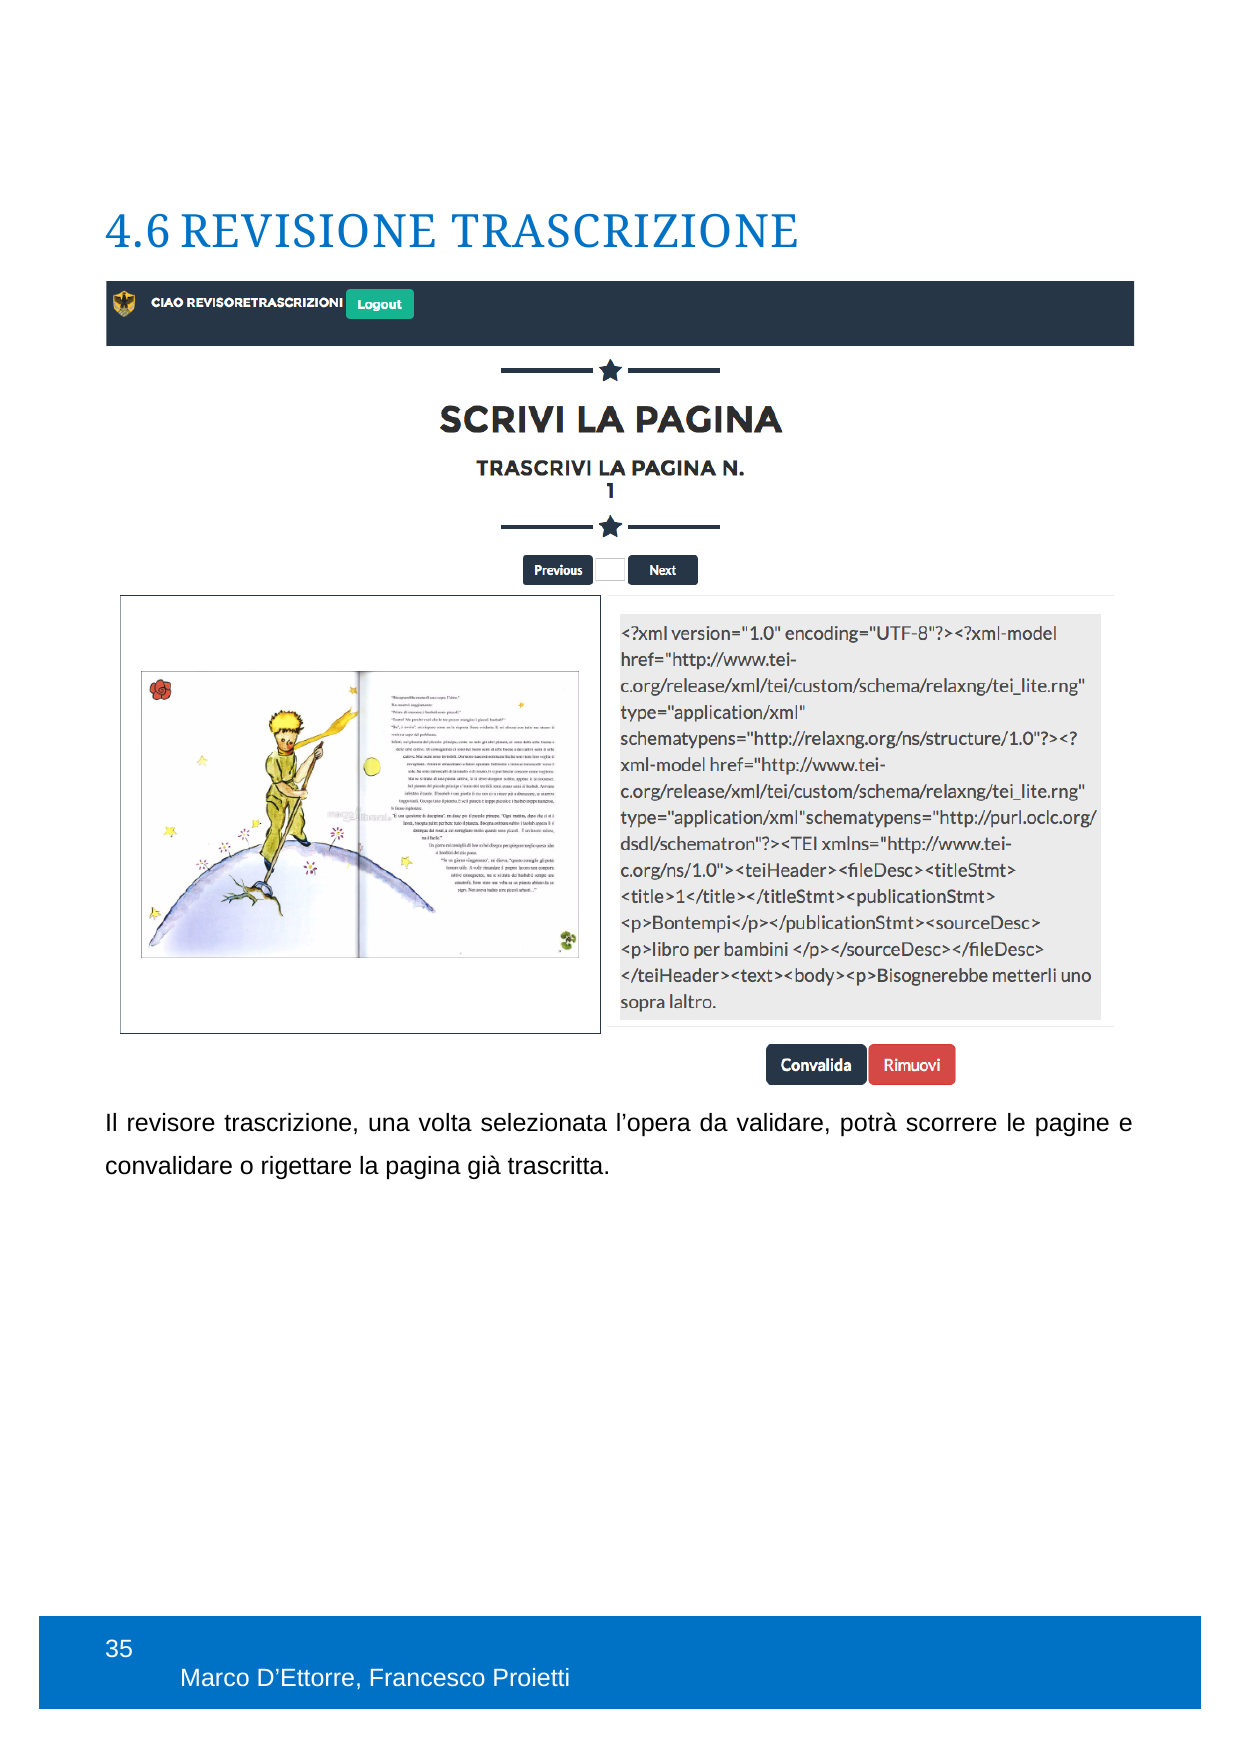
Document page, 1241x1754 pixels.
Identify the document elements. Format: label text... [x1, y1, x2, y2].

text Il revisore trascrizione, una volta selezionata l’opera da validare, potrà scorrere le pagine e convalidare o rigettare la pagina già trascritta. [105, 1107, 1135, 1179]
subtitle Revisione trascrizione [105, 198, 1135, 260]
picture [106, 281, 1135, 1094]
